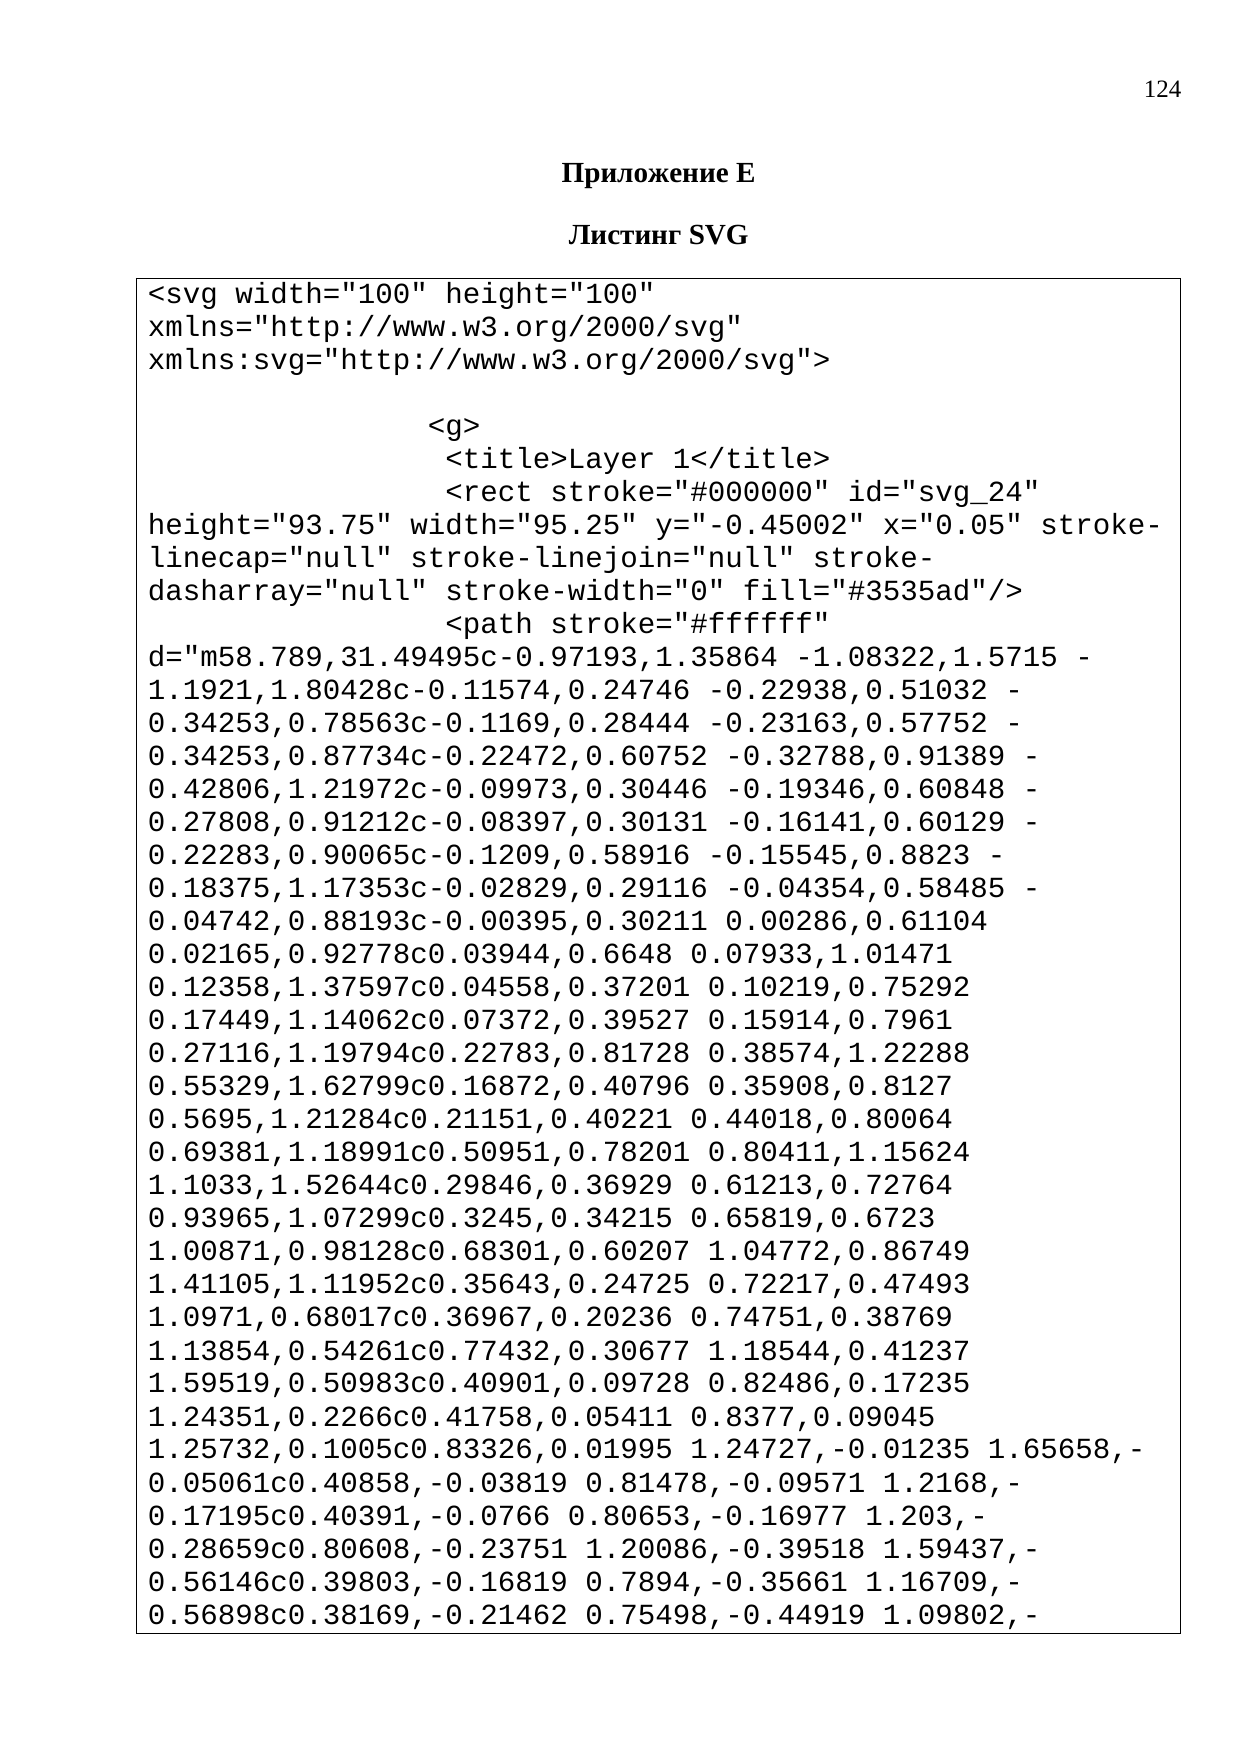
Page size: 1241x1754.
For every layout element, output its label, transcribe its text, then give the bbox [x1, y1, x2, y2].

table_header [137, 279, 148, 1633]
text Листинг SVG [136, 217, 1181, 250]
subtitle Приложение Е [136, 156, 1181, 189]
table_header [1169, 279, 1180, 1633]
